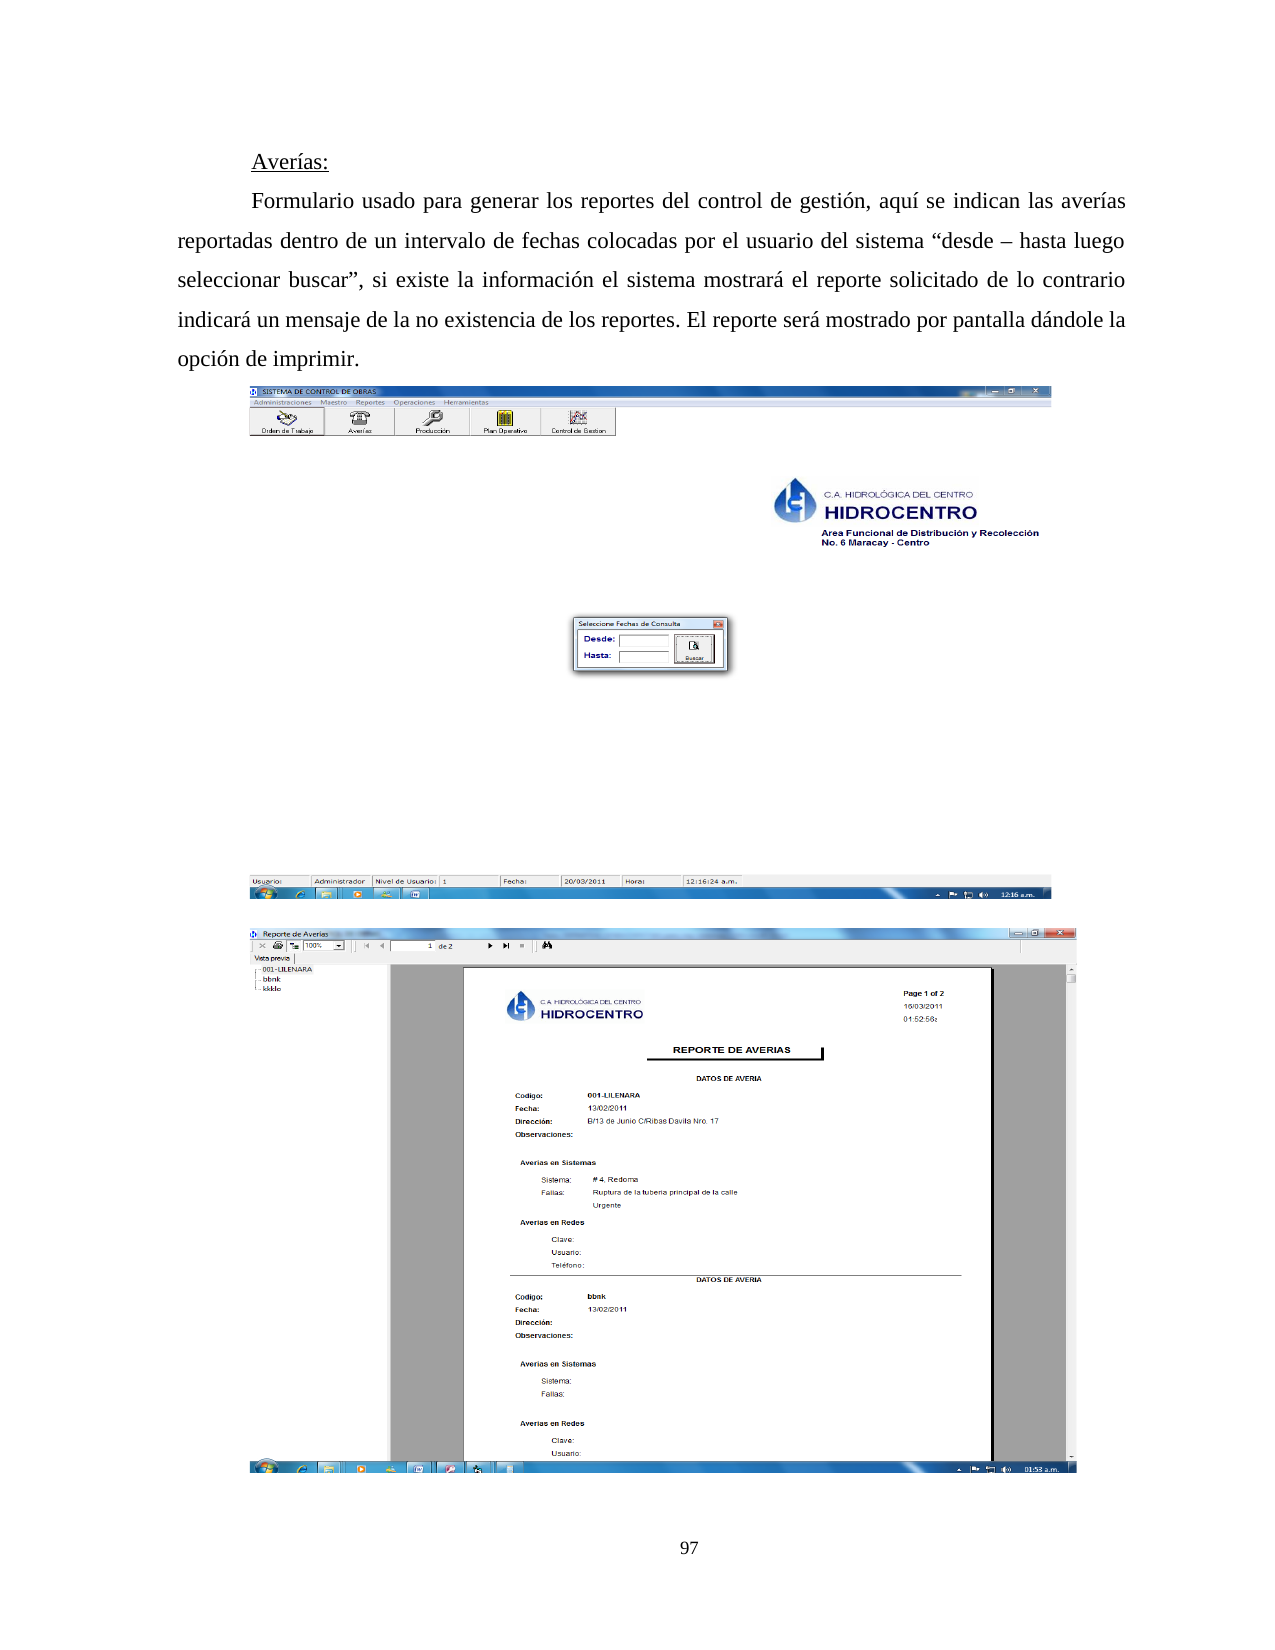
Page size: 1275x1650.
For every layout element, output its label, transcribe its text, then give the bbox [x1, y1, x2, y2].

text Formulario usado para generar los reportes del control de gestión, aquí se indican las averías reportadas dentro de un intervalo de fechas colocadas por el usuario del sistema “desde – hasta luego seleccionar buscar”, si existe la información el sistema mostrará el reporte solicitado de lo contrario indicará un mensaje de la no existencia de los reportes. El reporte será mostrado por pantalla dándole la opción de imprimir. [177, 187, 1127, 371]
text Averías: [177, 148, 1127, 174]
picture [249, 928, 1077, 1473]
picture [249, 386, 1052, 899]
